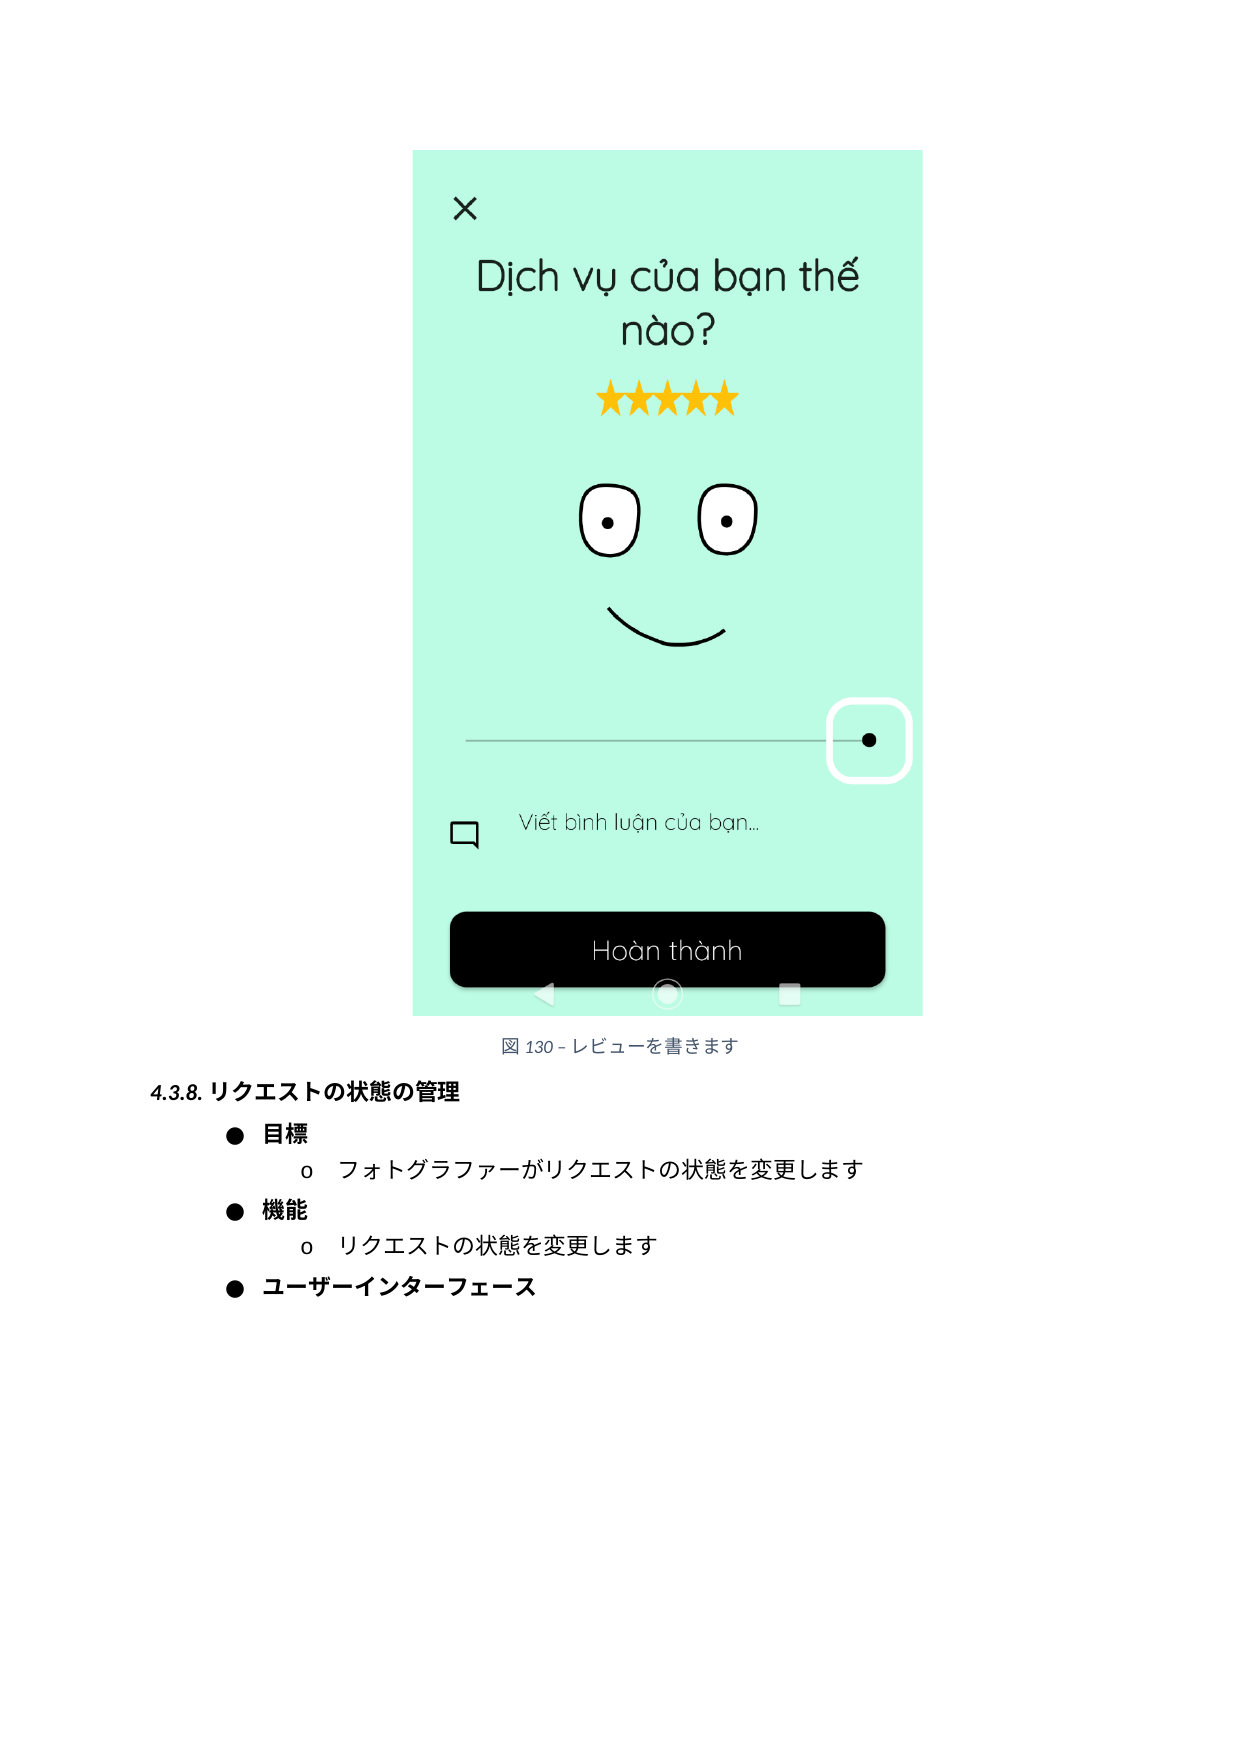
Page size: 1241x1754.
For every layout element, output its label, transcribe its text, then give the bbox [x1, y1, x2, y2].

list フォトグラファーがリクエストの状態を変更します [300, 1156, 1093, 1185]
list ユーザーインターフェース [225, 1261, 1093, 1308]
list 目標 [225, 1109, 1093, 1156]
list 機能 [225, 1185, 1093, 1232]
subtitle 4.3.8. リクエストの状態の管理 [150, 1078, 1093, 1107]
text 図130 – レビューを書きます [150, 1035, 1093, 1058]
list リクエストの状態を変更します [300, 1232, 1093, 1261]
picture [412, 150, 923, 1016]
